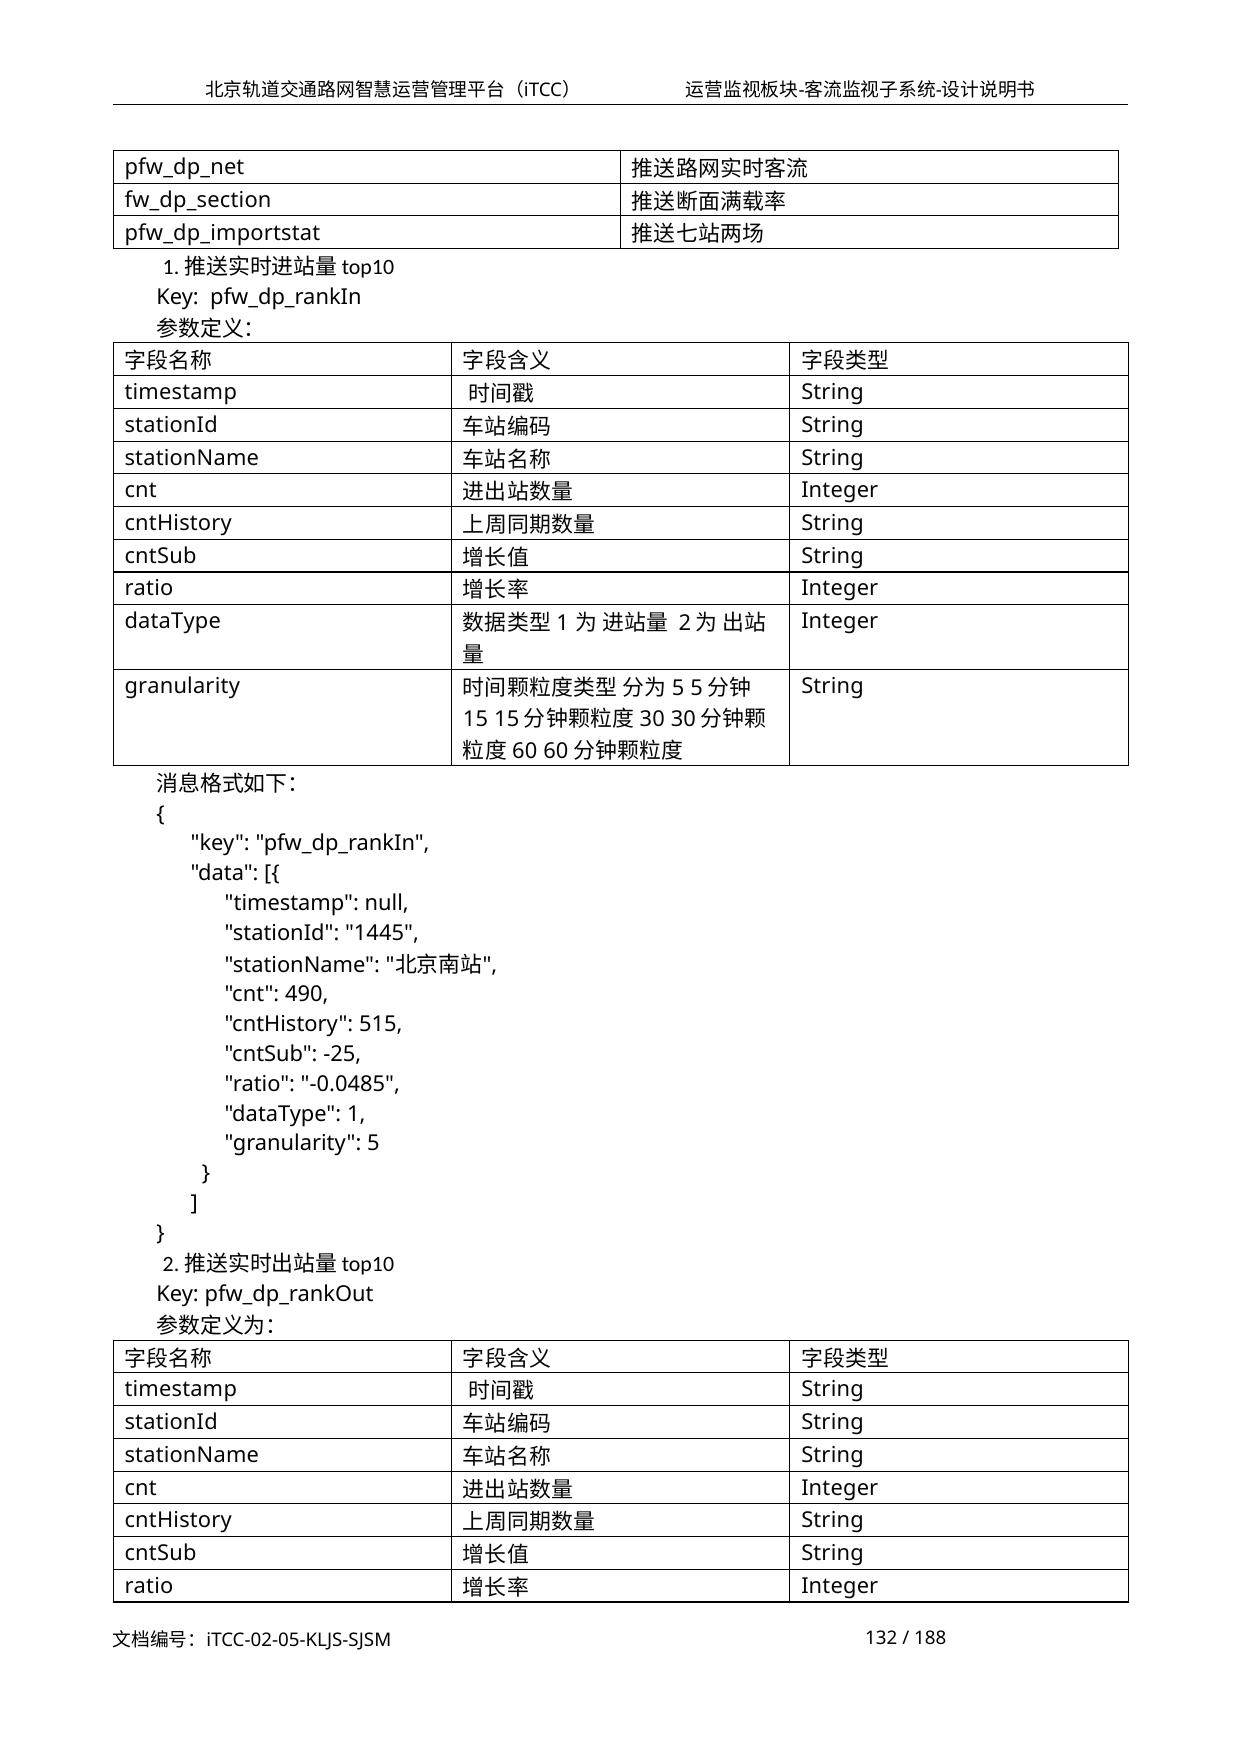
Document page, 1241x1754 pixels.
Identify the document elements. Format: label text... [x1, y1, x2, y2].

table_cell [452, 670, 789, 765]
text Key: pfw_dp_rankOut [112, 1278, 1128, 1308]
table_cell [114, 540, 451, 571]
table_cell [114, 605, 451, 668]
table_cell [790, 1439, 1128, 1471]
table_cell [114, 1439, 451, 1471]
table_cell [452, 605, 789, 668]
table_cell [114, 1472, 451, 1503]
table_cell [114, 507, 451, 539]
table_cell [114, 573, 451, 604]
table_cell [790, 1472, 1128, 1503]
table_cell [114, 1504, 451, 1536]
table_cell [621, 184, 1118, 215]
text 参数定义为： [112, 1308, 1128, 1339]
text "key": "pfw_dp_rankIn", [112, 827, 1128, 857]
text "ratio": "-0.0485", [112, 1068, 1128, 1097]
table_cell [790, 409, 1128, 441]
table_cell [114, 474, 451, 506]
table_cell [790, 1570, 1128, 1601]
text } [112, 1157, 1128, 1187]
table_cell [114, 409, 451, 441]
text 消息格式如下： [112, 766, 1128, 798]
text "cnt": 490, [112, 978, 1128, 1008]
text "cntSub": -25, [112, 1038, 1128, 1068]
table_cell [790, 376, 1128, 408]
text "cntHistory": 515, [112, 1008, 1128, 1038]
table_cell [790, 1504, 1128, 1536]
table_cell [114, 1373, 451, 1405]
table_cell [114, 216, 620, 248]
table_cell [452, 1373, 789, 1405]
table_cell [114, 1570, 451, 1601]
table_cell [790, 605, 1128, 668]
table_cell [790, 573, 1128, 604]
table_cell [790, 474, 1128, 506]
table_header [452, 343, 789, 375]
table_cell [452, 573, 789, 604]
text "stationName": "北京南站", [112, 947, 1128, 978]
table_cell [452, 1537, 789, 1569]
text "granularity": 5 [112, 1127, 1128, 1157]
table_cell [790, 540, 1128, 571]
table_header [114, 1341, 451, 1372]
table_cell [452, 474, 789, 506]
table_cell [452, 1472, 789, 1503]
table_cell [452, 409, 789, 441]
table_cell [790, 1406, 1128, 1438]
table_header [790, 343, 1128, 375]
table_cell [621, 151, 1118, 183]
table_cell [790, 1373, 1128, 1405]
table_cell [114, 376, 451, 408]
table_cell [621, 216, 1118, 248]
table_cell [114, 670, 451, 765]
text } [112, 1217, 1128, 1246]
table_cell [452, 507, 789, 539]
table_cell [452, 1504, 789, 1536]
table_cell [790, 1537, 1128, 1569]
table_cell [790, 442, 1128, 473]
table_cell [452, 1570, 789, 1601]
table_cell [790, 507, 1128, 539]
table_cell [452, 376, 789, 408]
list 推送实时进站量top10 [112, 249, 1128, 281]
text "dataType": 1, [112, 1097, 1128, 1127]
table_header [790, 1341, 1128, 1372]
text 参数定义： [112, 311, 1128, 342]
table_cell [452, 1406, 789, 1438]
text "stationId": "1445", [112, 917, 1128, 947]
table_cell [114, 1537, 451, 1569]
text { [112, 798, 1128, 827]
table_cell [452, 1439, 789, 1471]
list 推送实时出站量top10 [112, 1246, 1128, 1278]
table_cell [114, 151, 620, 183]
text "timestamp": null, [112, 887, 1128, 917]
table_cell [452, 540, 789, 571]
text "data": [{ [112, 857, 1128, 887]
text ] [112, 1187, 1128, 1217]
text Key: pfw_dp_rankIn [112, 281, 1128, 311]
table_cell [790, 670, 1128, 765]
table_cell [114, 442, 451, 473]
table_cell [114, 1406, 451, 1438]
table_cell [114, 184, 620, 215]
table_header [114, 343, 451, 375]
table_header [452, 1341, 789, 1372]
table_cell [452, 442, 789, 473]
